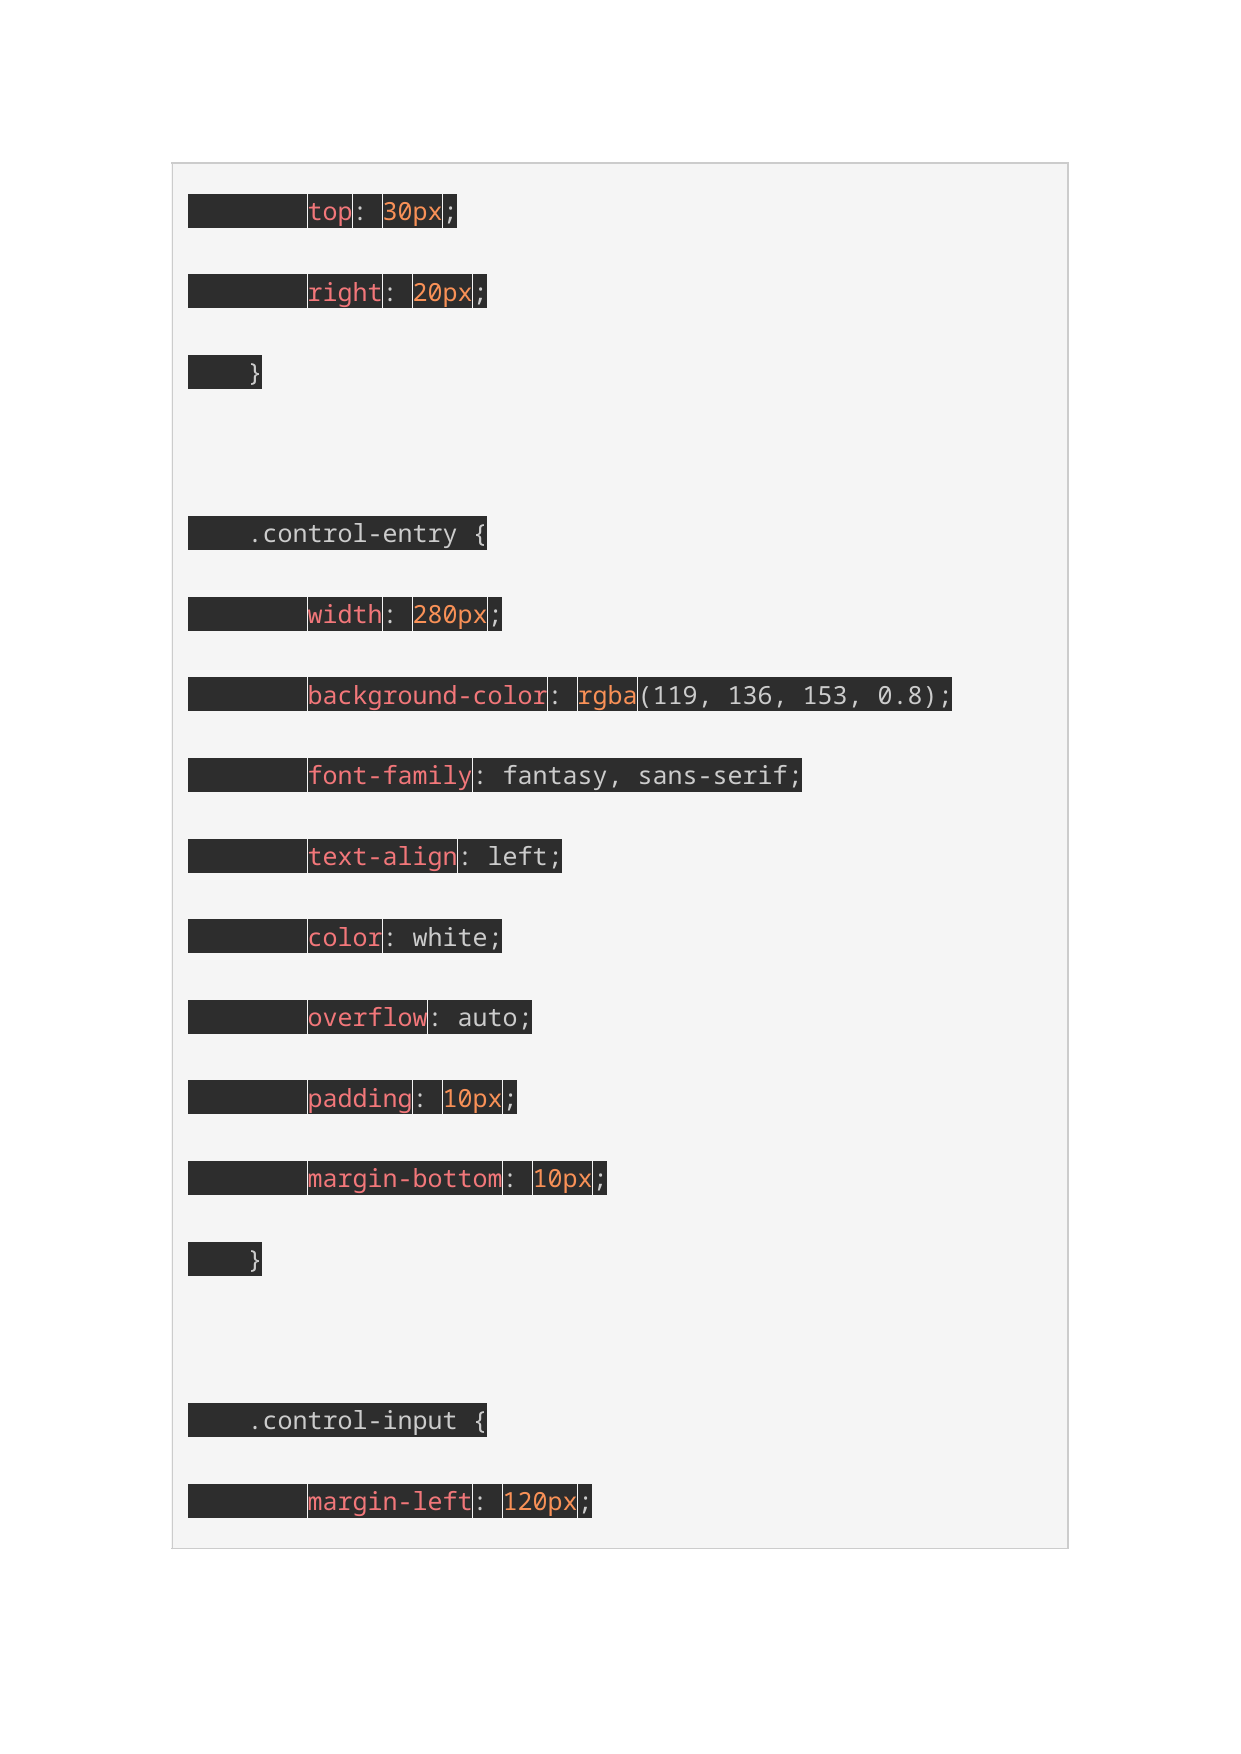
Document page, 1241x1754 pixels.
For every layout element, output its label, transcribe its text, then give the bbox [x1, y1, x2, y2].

text overflow: auto; [173, 968, 1067, 1049]
text margin-bottom: 10px; [173, 1129, 1067, 1210]
text } [173, 323, 1067, 404]
text text-align: left; [173, 807, 1067, 888]
text } [173, 1210, 1067, 1291]
text top: 30px; [173, 164, 1067, 243]
text width: 280px; [173, 565, 1067, 646]
text margin-left: 120px; [173, 1452, 1067, 1548]
text padding: 10px; [173, 1049, 1067, 1129]
text color: white; [173, 888, 1067, 968]
text font-family: fantasy, sans-serif; [173, 726, 1067, 807]
text right: 20px; [173, 243, 1067, 323]
text .control-entry { [173, 484, 1067, 565]
text .control-input { [173, 1371, 1067, 1452]
text background-color: rgba(119, 136, 153, 0.8); [173, 646, 1067, 726]
